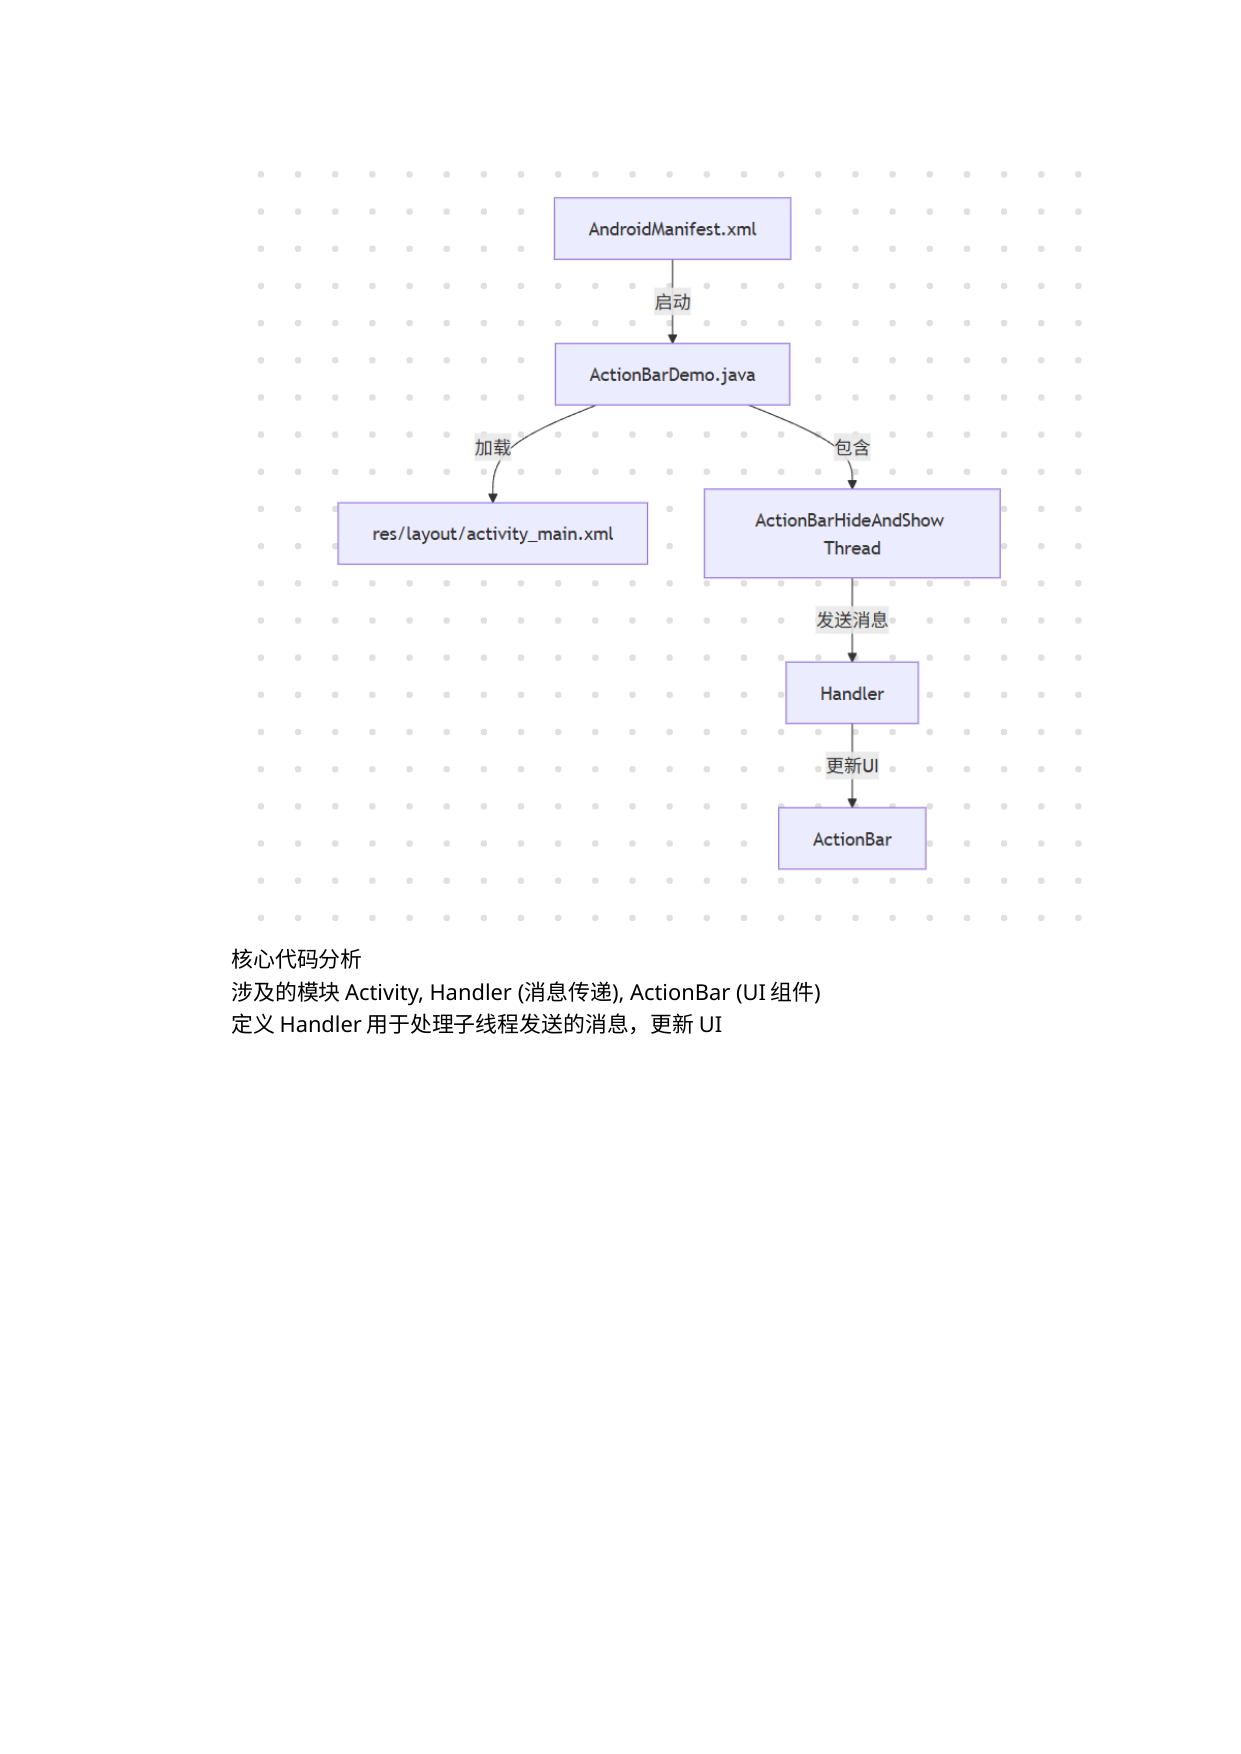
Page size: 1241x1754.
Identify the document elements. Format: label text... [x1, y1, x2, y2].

picture [231, 162, 1097, 921]
text 核心代码分析 [231, 942, 1053, 974]
text 定义Handler用于处理子线程发送的消息，更新UI [231, 1007, 1053, 1039]
text 涉及的模块Activity, Handler (消息传递), ActionBar (UI组件) [231, 974, 1053, 1007]
